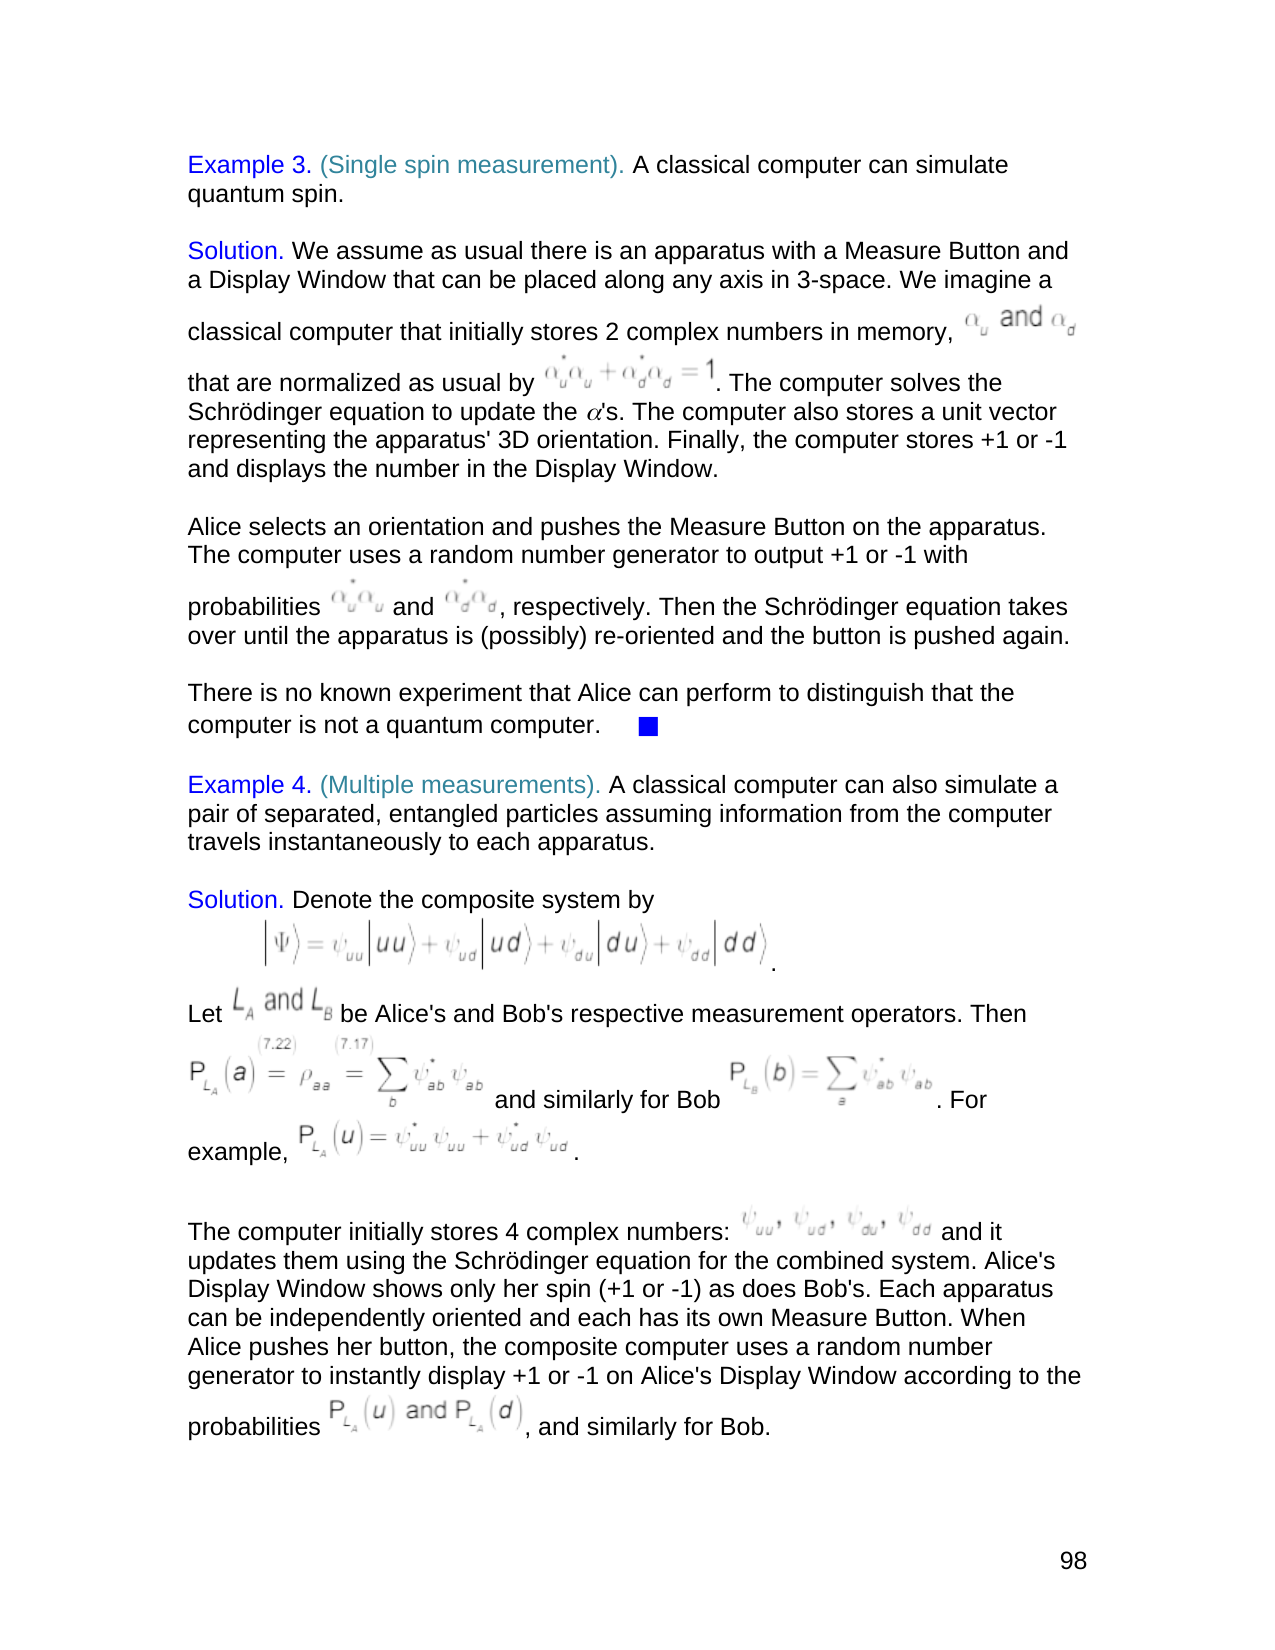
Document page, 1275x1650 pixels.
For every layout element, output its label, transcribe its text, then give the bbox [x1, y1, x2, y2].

text Solution. We assume as usual there is an apparatus with a Measure Button and a Display Window that can be placed along any axis in 3-space. We imagine a classical computer that initially stores 2 complex numbers in memory, that are normalized as usual by . The computer solves the Schrödinger equation to update the 's. The computer also stores a unit vector representing the apparatus' 3D orientation. Finally, the computer stores +1 or -1 and displays the number in the Display Window. [187, 236, 1087, 483]
text . [187, 913, 1087, 977]
text Example 3. (Single spin measurement). A classical computer can simulate quantum spin. [187, 150, 1087, 207]
text The computer initially stores 4 complex numbers: and it updates them using the Schrödinger equation for the combined system. Alice's Display Window shows only her spin (+1 or -1) as does Bob's. Each apparatus can be independently oriented and each has its own Measure Button. When Alice pushes her button, the composite computer uses a random number generator to instantly display +1 or -1 on Alice's Display Window according to the probabilities , and similarly for Bob. [187, 1194, 1087, 1441]
text Let be Alice's and Bob's respective measurement operators. Then and similarly for Bob . For example, . [187, 977, 1087, 1166]
text Example 4. (Multiple measurements). A classical computer can also simulate a pair of separated, entangled particles assuming information from the computer travels instantaneously to each apparatus. [187, 770, 1087, 856]
text There is no known experiment that Alice can perform to distinguish that the computer is not a quantum computer. ■ [187, 678, 1087, 741]
text Alice selects an orientation and pushes the Measure Button on the apparatus. The computer uses a random number generator to output +1 or -1 with probabilities and , respectively. Then the Schrödinger equation takes over until the apparatus is (possibly) re-oriented and the button is pushed again. [187, 512, 1087, 649]
text Solution. Denote the composite system by [187, 885, 1087, 913]
